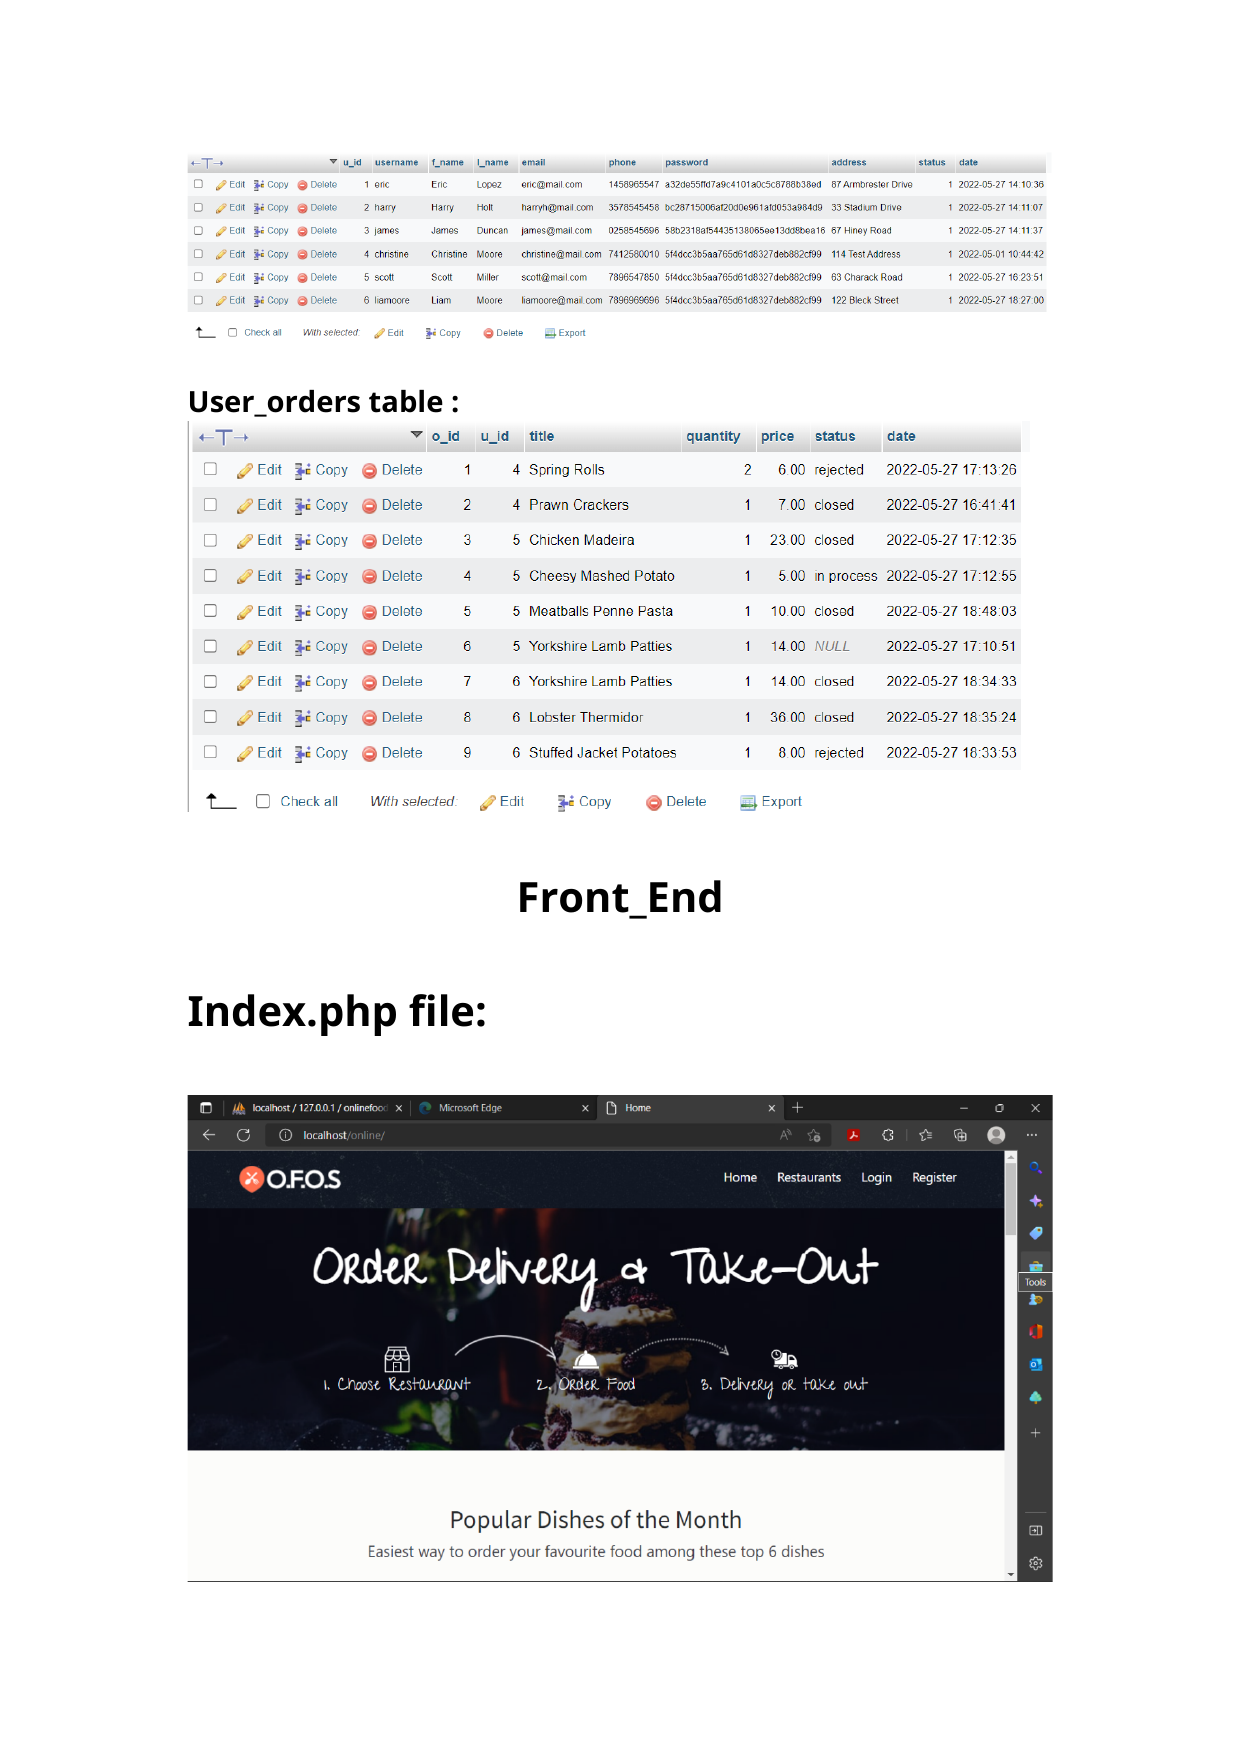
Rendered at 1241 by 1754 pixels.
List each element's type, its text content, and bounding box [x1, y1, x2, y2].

picture [187, 421, 1052, 812]
text Index.php file: [187, 982, 1053, 1038]
picture [187, 1095, 1053, 1582]
picture [187, 150, 1052, 342]
text Front_End [187, 868, 1053, 925]
text User_orders table : [187, 381, 1053, 421]
